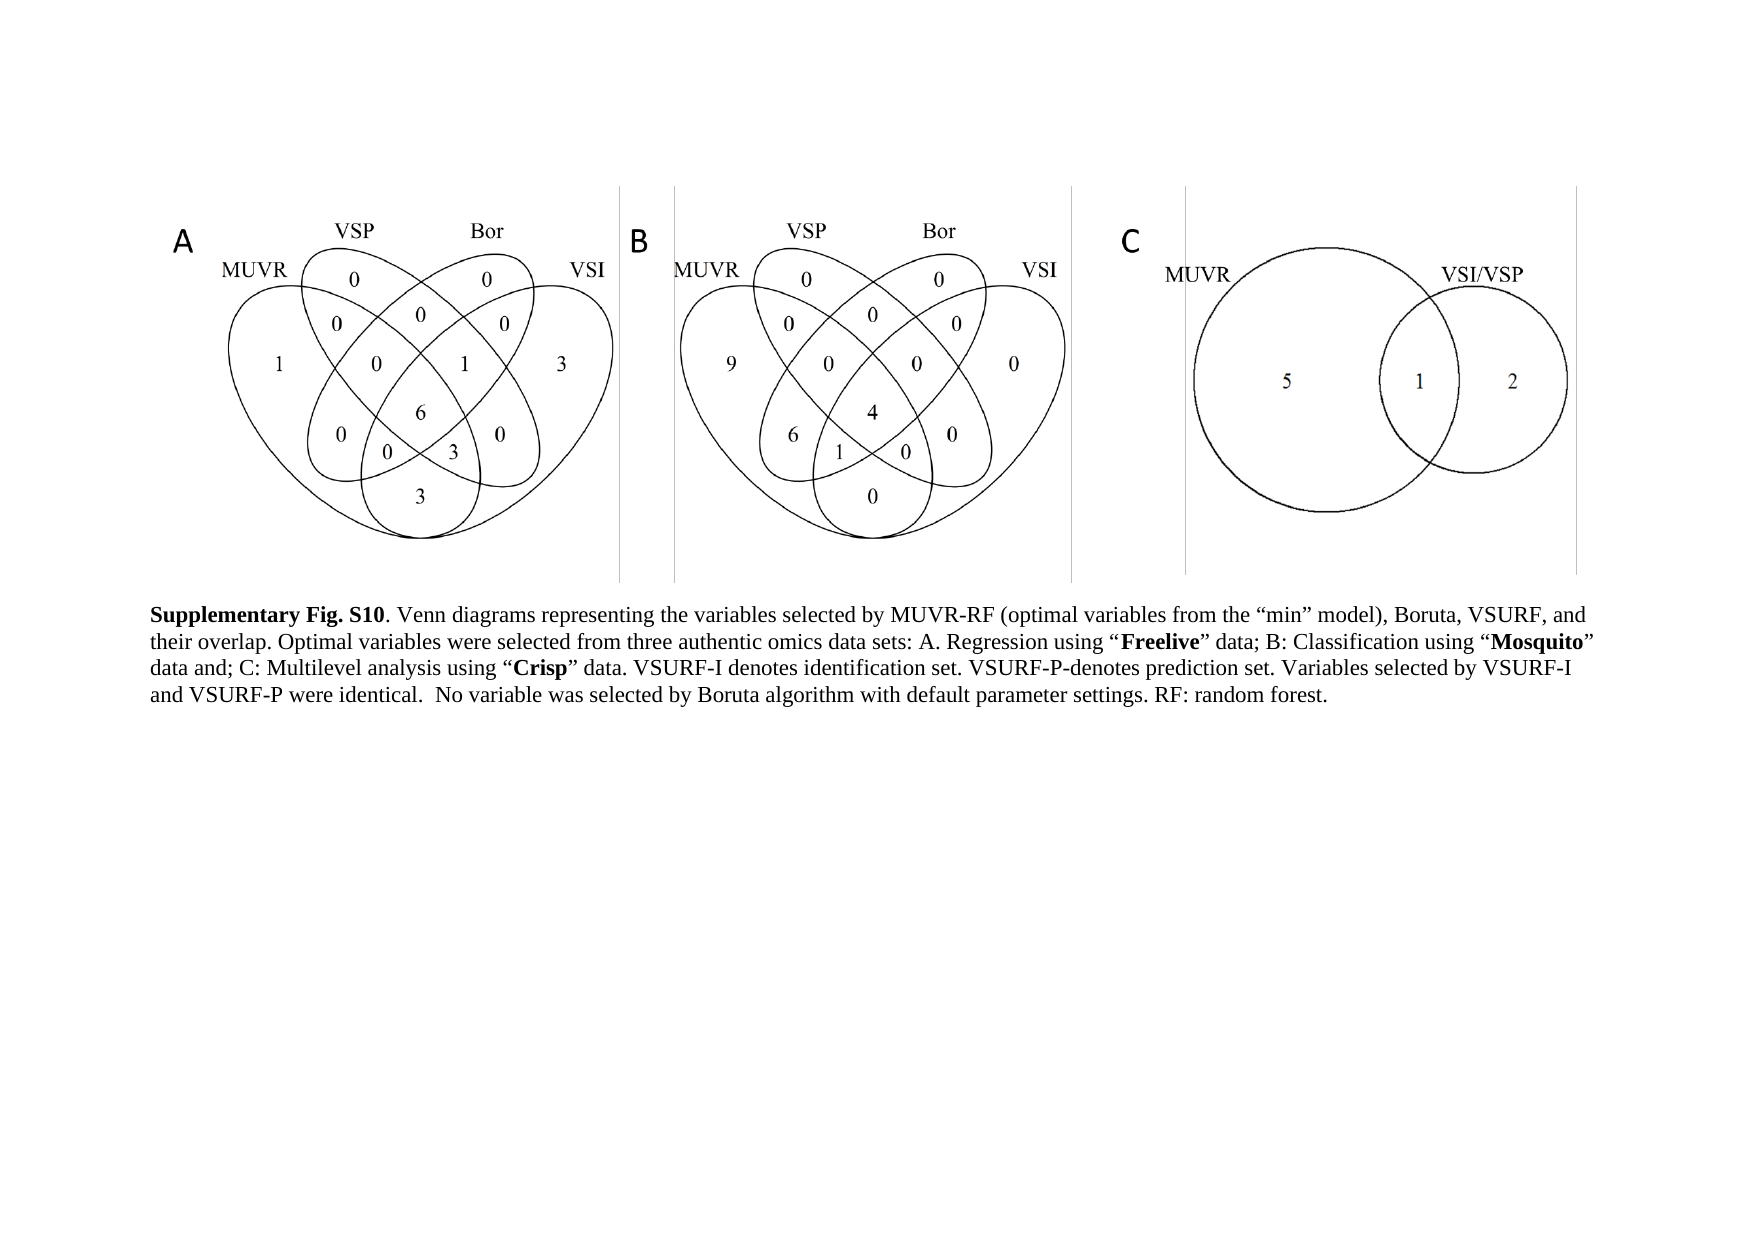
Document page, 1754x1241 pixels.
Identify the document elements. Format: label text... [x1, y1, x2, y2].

picture [150, 186, 1591, 583]
text Supplementary Fig. S10. Venn diagrams representing the variables selected by MUVR-RF (optimal variables from the “min” model), Boruta, VSURF, and their overlap. Optimal variables were selected from three authentic omics data sets: A. Regression using “Freelive” data; B: Classification using “Mosquito” data and; C: Multilevel analysis using “Crisp” data. VSURF-I denotes identification set. VSURF-P-denotes prediction set. Variables selected by VSURF-I and VSURF-P were identical. No variable was selected by Boruta algorithm with default parameter settings. RF: random forest. [150, 602, 1604, 707]
